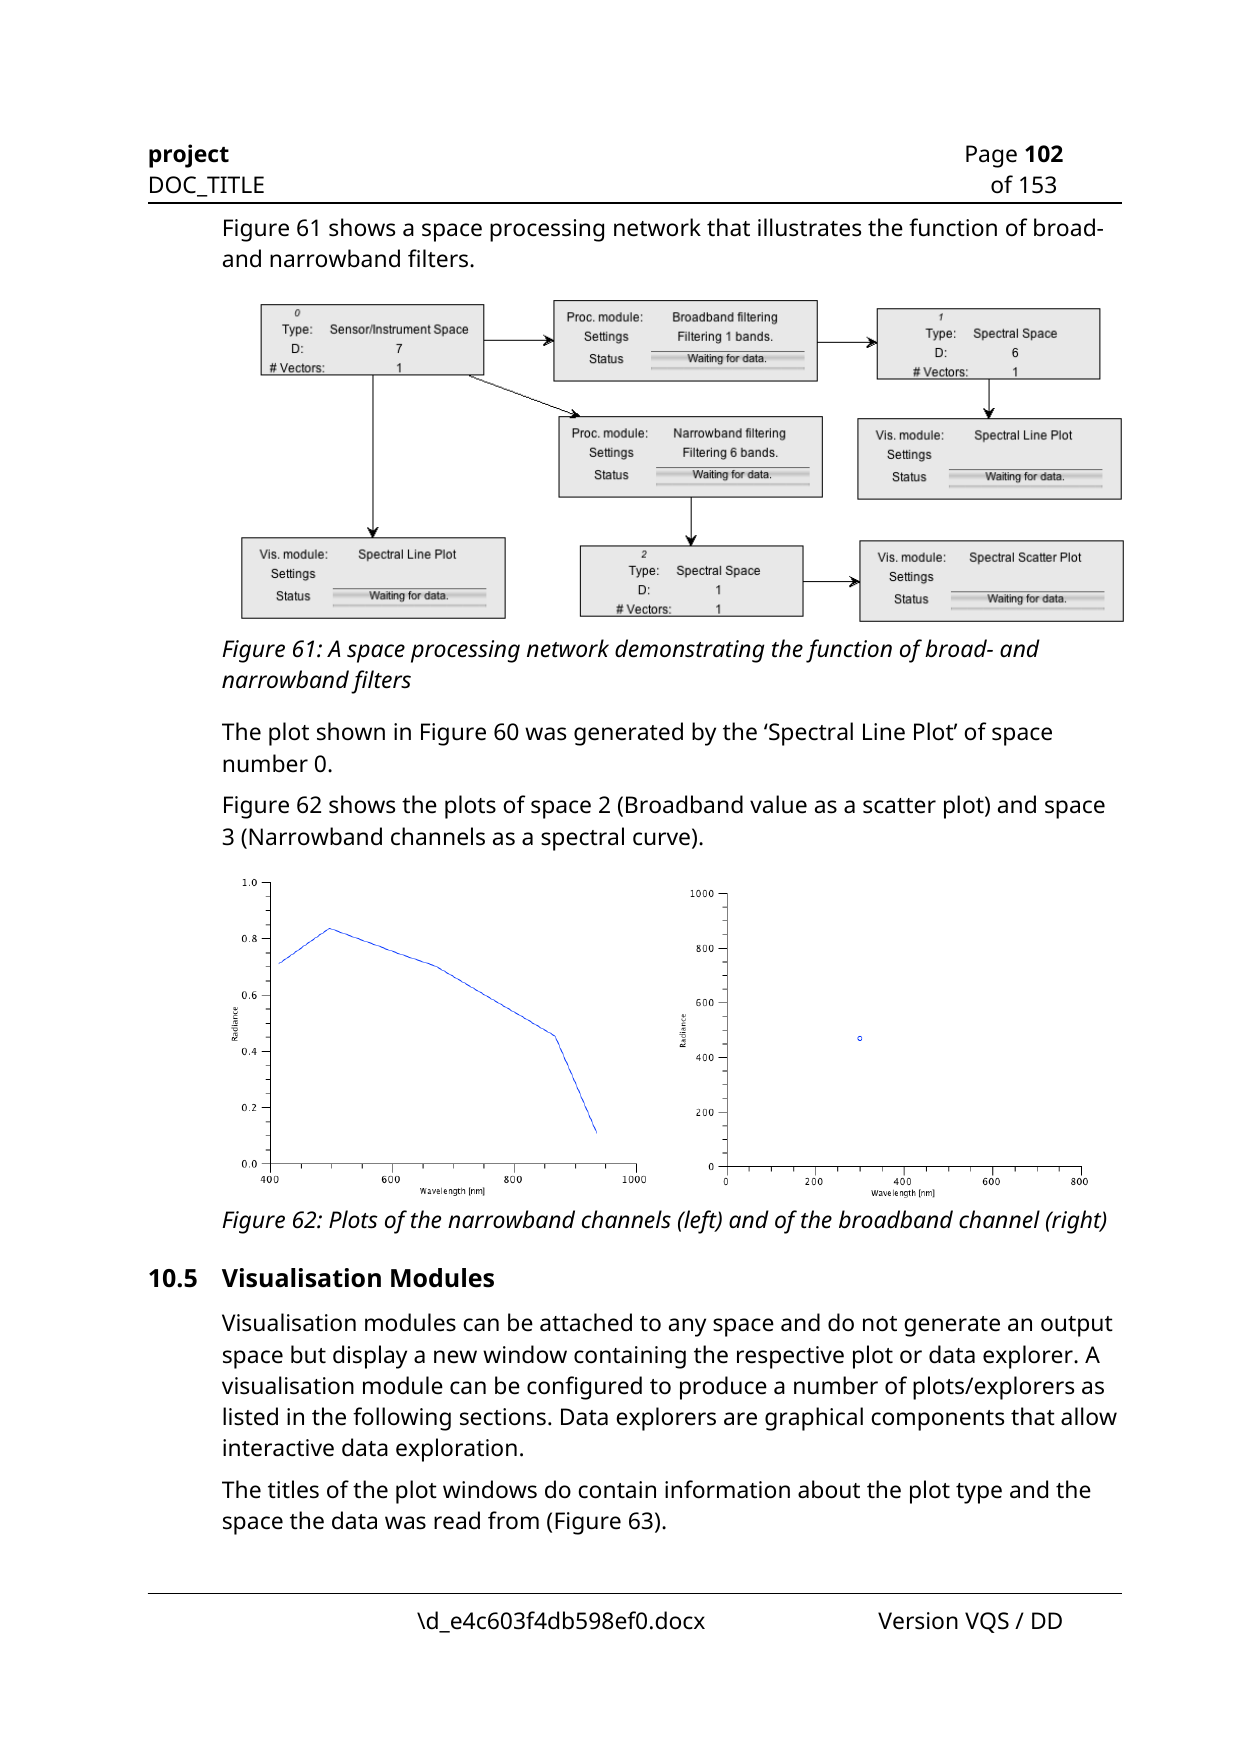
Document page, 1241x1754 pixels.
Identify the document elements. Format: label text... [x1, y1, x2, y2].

text Visualisation modules can be attached to any space and do not generate an output space but display a new window containing the respective plot or data explorer. A visualisation module can be configured to produce a number of plots/explorers as listed in the following sections. Data explorers are graphical components that allow interactive data exploration. [222, 1307, 1122, 1463]
subtitle Visualisation Modules [148, 1261, 1122, 1295]
picture [221, 294, 1137, 633]
picture [221, 872, 1104, 1205]
